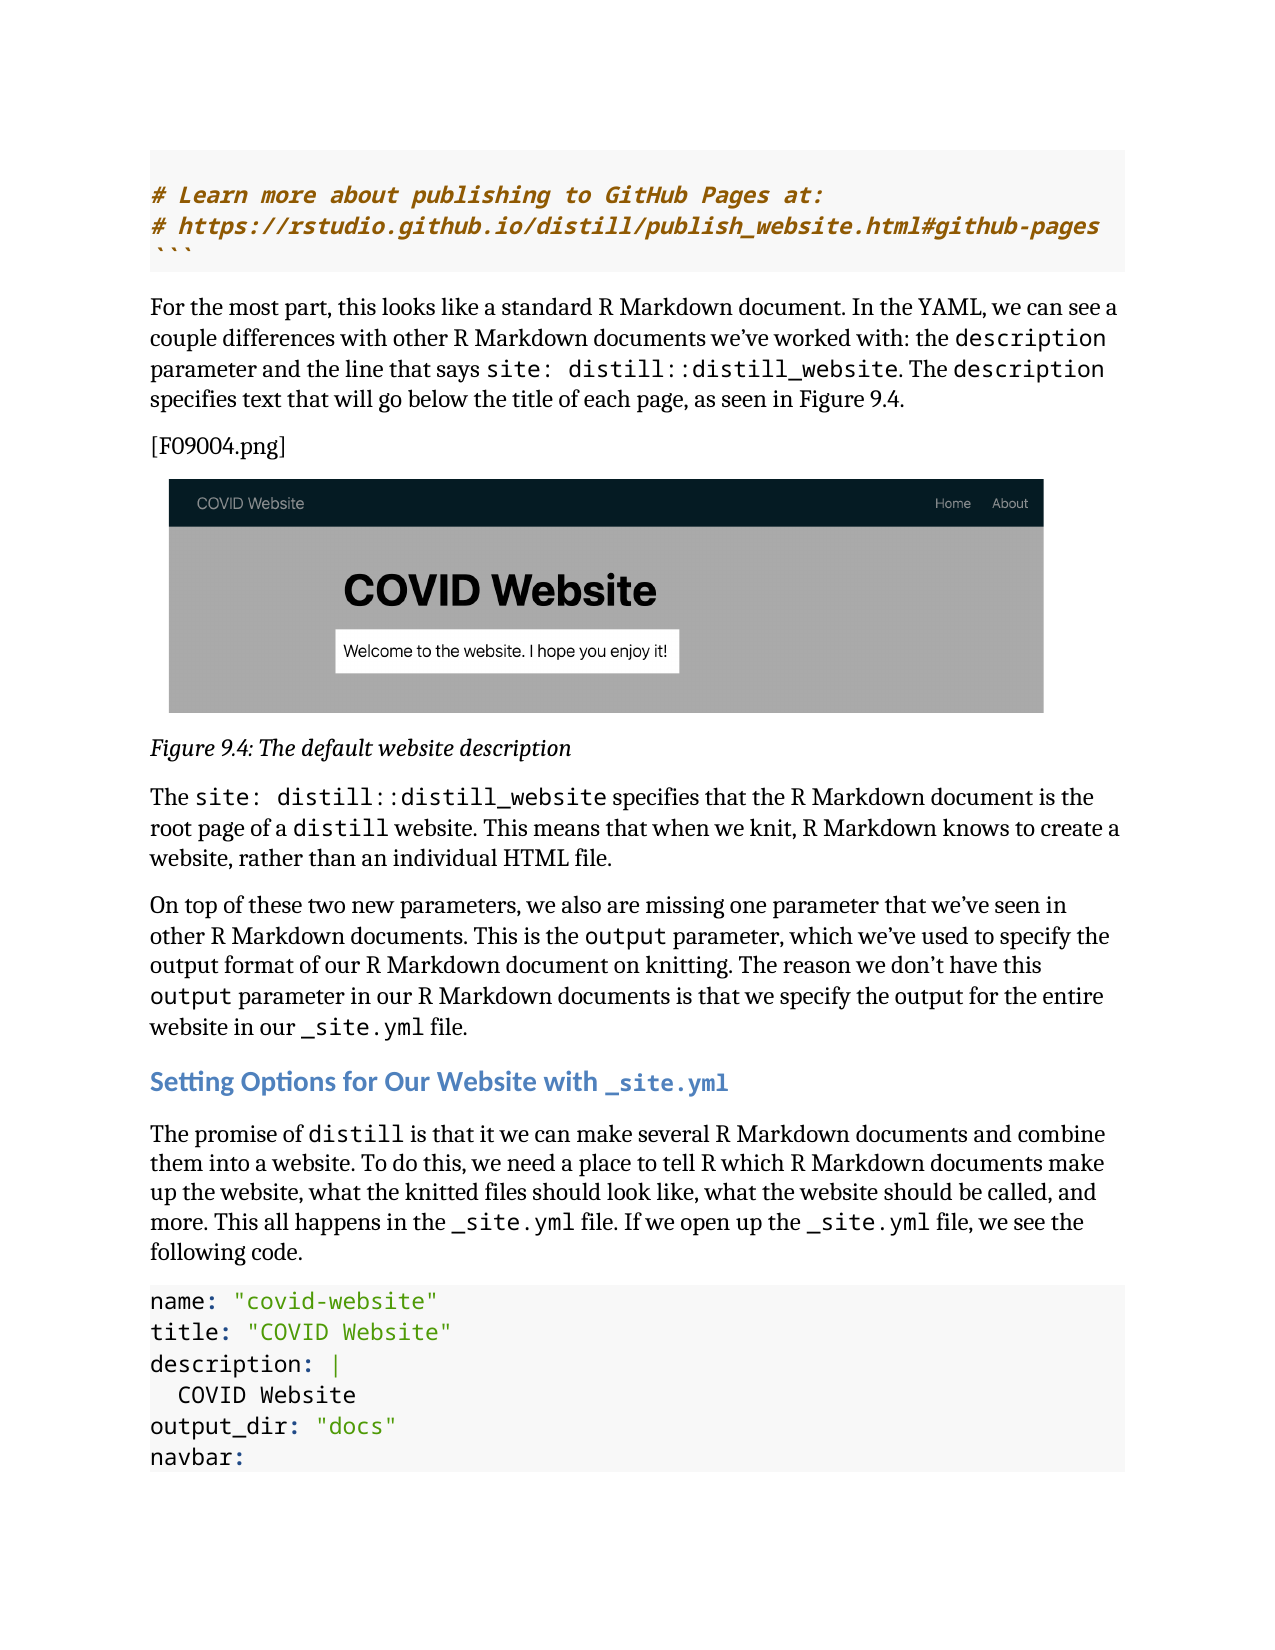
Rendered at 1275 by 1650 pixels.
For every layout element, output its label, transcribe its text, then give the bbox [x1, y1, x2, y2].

text On top of these two new parameters, we also are missing one parameter that we’ve seen in other R Markdown documents. This is the output parameter, which we’ve used to specify the output format of our R Markdown document on knitting. The reason we don’t have this output parameter in our R Markdown documents is that we specify the output for the entire website in our _site.yml file. [150, 891, 1125, 1042]
text For the most part, this looks like a standard R Markdown document. In the YAML, we can see a couple differences with other R Markdown documents we’ve worked with: the description parameter and the line that says site: distill::distill_website. The description specifies text that will go below the title of each page, as seen in Figure 9.4. [150, 293, 1125, 413]
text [150, 1285, 1125, 1472]
text The site: distill::distill_website specifies that the R Markdown document is the root page of a distill website. This means that when we knit, R Markdown knows to create a website, rather than an individual HTML file. [150, 781, 1125, 872]
subtitle Setting Options for Our Website with _site.yml [150, 1063, 1125, 1099]
picture [168, 479, 1044, 713]
text [F09004.png] [150, 432, 1125, 461]
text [150, 150, 1125, 272]
text Figure 9.4: The default website description [150, 733, 1125, 762]
text The promise of distill is that it we can make several R Markdown documents and combine them into a website. To do this, we need a place to tell R which R Markdown documents make up the website, what the knitted files should look like, what the website should be called, and more. This all happens in the _site.yml file. If we open up the _site.yml file, we see the following code. [150, 1117, 1125, 1266]
